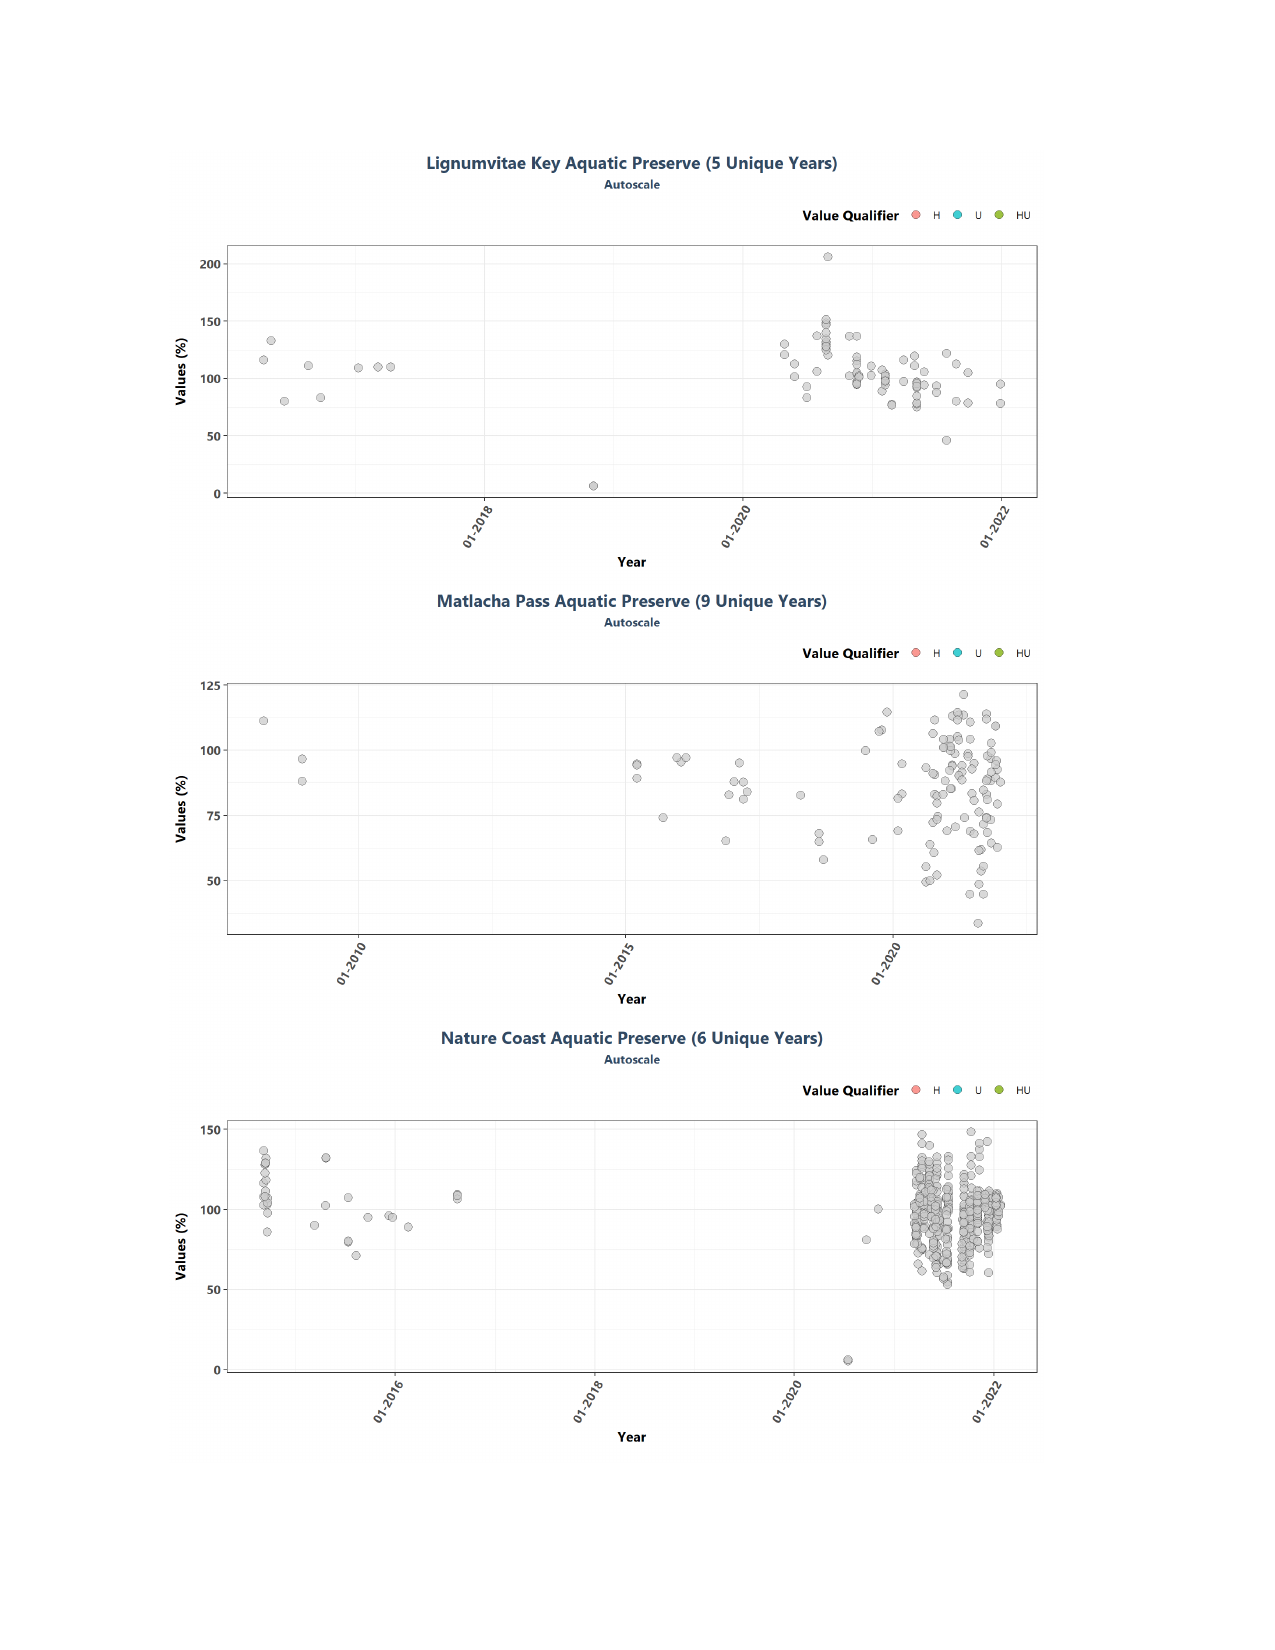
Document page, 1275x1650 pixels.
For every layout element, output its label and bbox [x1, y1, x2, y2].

picture [168, 150, 1044, 1463]
